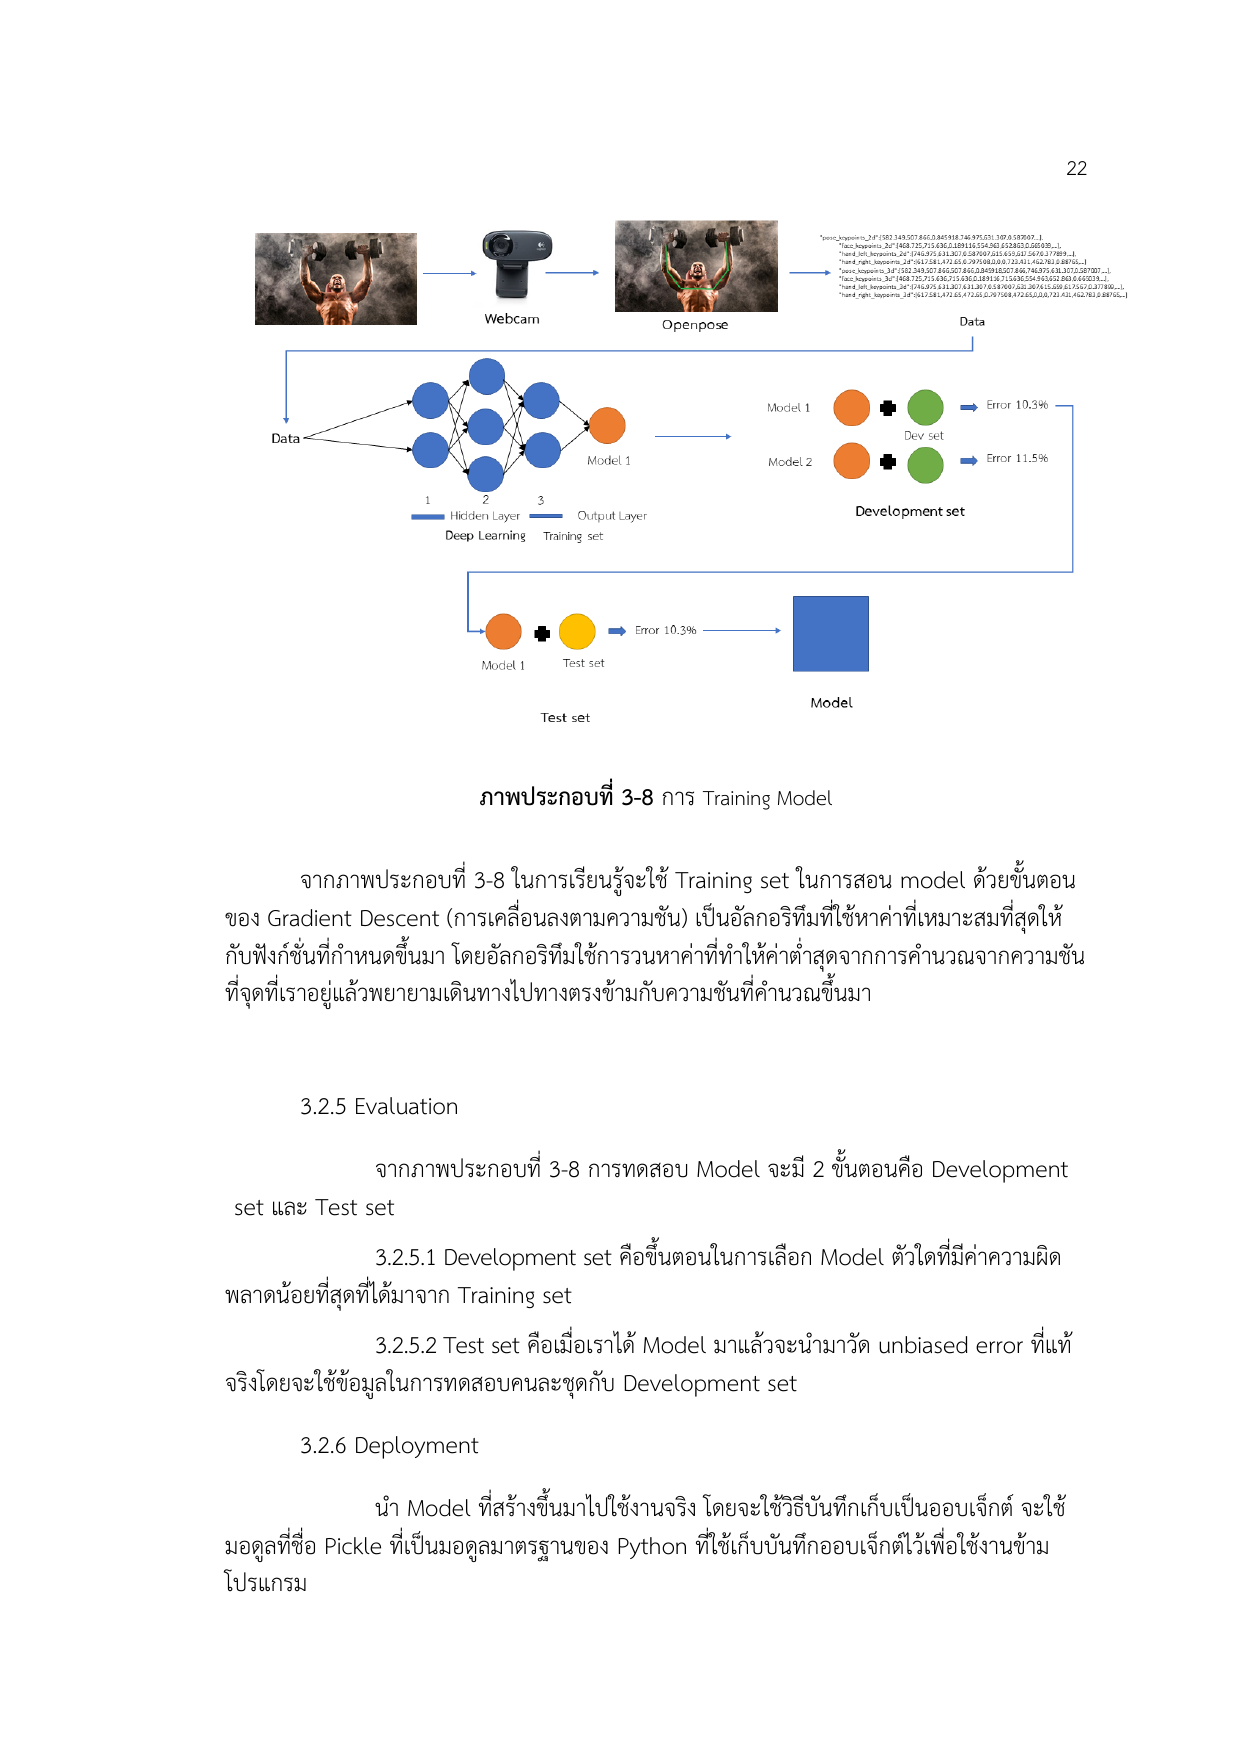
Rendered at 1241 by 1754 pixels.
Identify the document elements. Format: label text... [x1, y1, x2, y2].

text จากภาพประกอบที่ 3-8 ในการเรียนรู้จะใช้ Training set ในการสอน model ด้วยขั้นตอนของ Gradient Descent (การเคลื่อนลงตามความชัน) เป็นอัลกอริทึมที่ใช้หาค่าที่เหมาะสมที่สุดให้กับฟังก์ชั่นที่กำหนดขึ้นมา โดยอัลกอริทึมใช้การวนหาค่าที่ทำให้ค่าต่ำสุดจากการคำนวณจากความชันที่จุดที่เราอยู่แล้วพยายามเดินทางไปทางตรงข้ามกับความชันที่คำนวณขึ้นมา [225, 859, 1087, 1010]
text 3.2.5.1 Development set คือขึ้นตอนในการเลือก Model ตัวใดที่มีค่าความผิดพลาดน้อยที่สุดที่ได้มาจาก Training set [225, 1236, 1087, 1311]
text 3.2.5.2 Test set คือเมื่อเราได้ Model มาแล้วจะนำมาวัด unbiased error ที่แท้จริงโดยจะใช้ข้อมูลในการทดสอบคนละชุดกับ Development set [225, 1324, 1087, 1399]
text นำ Model ที่สร้างขึ้นมาไปใช้งานจริง โดยจะใช้วิธีบันทึกเก็บเป็นออบเจ็กต์ จะใช้มอดูลที่ชื่อ Pickle ที่เป็นมอดูลมาตรฐานของ Python ที่ใช้เก็บบันทึกออบเจ็กต์ไว้เพื่อใช้งานข้ามโปรแกรม [225, 1487, 1087, 1600]
text ภาพประกอบที่ 3-8 การ Training Model [225, 776, 1087, 814]
subtitle 3.2.6 Deployment [225, 1424, 1087, 1462]
picture [225, 215, 1163, 744]
subtitle 3.2.5 Evaluation [225, 1085, 1087, 1123]
text จากภาพประกอบที่ 3-8 การทดสอบ Model จะมี 2 ขั้นตอนคือ Development set และ Test set [234, 1148, 1087, 1223]
